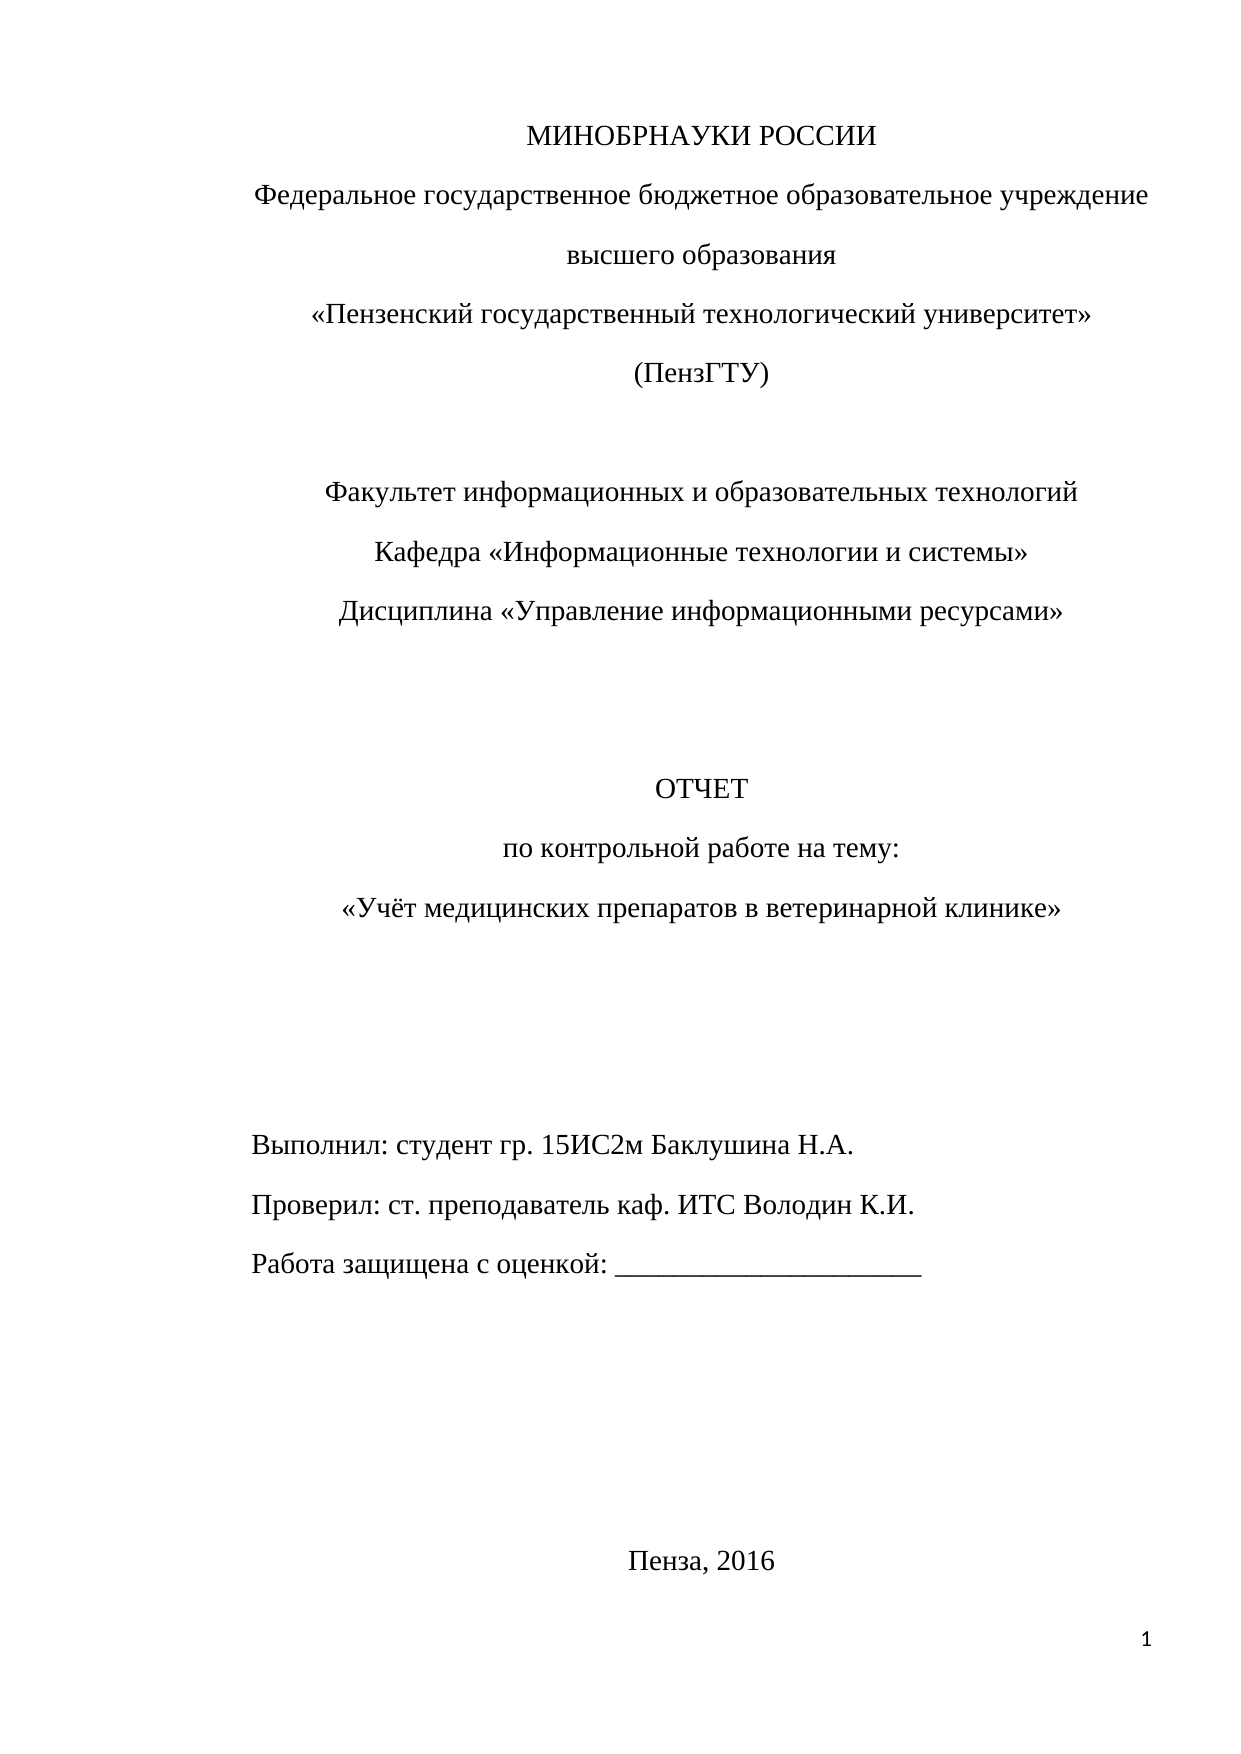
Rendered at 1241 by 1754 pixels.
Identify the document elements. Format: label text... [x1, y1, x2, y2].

text Пенза, 2016 [177, 1543, 1152, 1577]
text высшего образования [177, 237, 1152, 270]
text ОТЧЕТ [177, 771, 1152, 805]
text «Пензенский государственный технологический университет» [177, 296, 1152, 330]
text Факультет информационных и образовательных технологий [177, 474, 1152, 508]
text Кафедра «Информационные технологии и системы» [177, 534, 1152, 567]
text Выполнил: студент гр. 15ИС2м Баклушина Н.А. [177, 1127, 1152, 1161]
text «Учёт медицинских препаратов в ветеринарной клинике» [177, 890, 1152, 923]
text Проверил: ст. преподаватель каф. ИТС Володин К.И. [177, 1187, 1152, 1220]
text (ПензГТУ) [177, 356, 1152, 389]
text Федеральное государственное бюджетное образовательное учреждение [177, 177, 1152, 211]
text МИНОБРНАУКИ РОССИИ [177, 118, 1152, 152]
text Работа защищена с оценкой: _____________________ [177, 1246, 1152, 1280]
text Дисциплина «Управление информационными ресурсами» [177, 593, 1152, 627]
text по контрольной работе на тему: [177, 831, 1152, 864]
